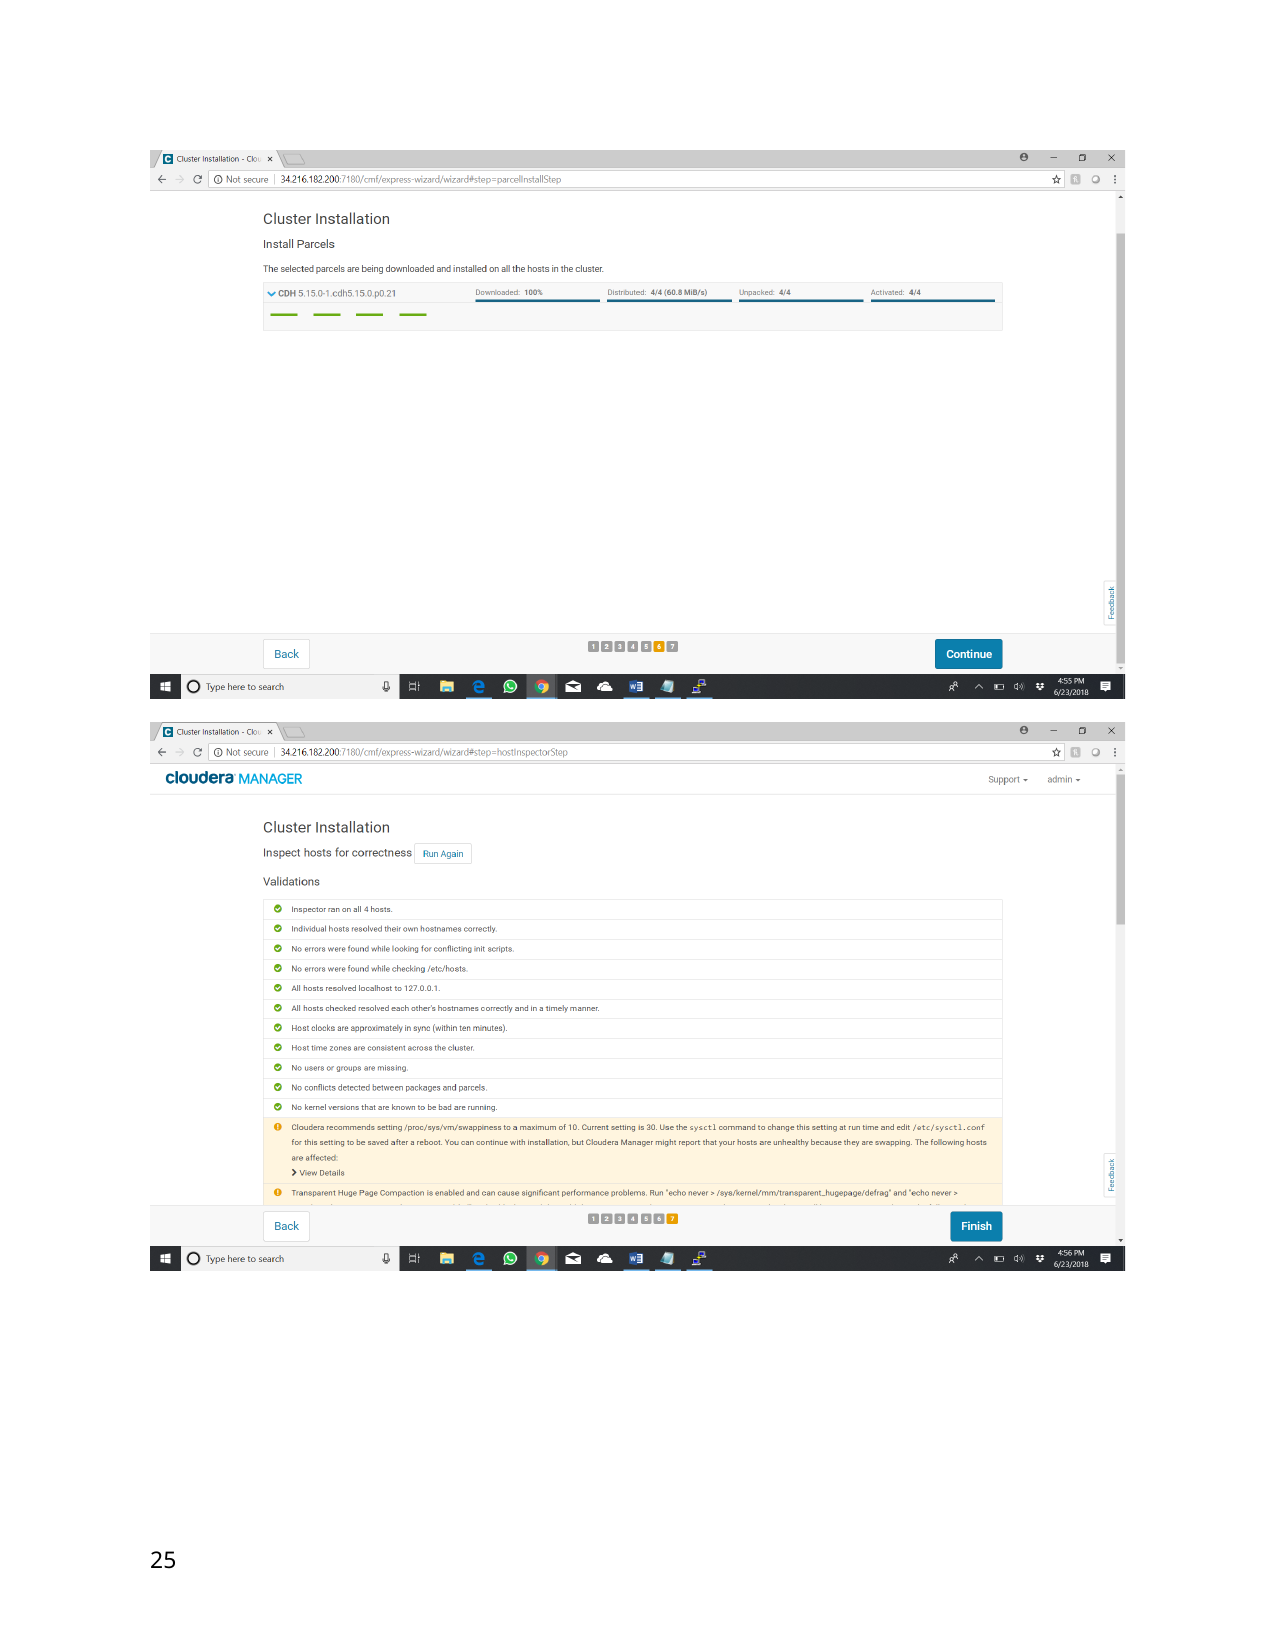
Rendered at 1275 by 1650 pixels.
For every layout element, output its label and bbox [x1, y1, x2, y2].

picture [150, 150, 1125, 699]
picture [150, 722, 1125, 1271]
